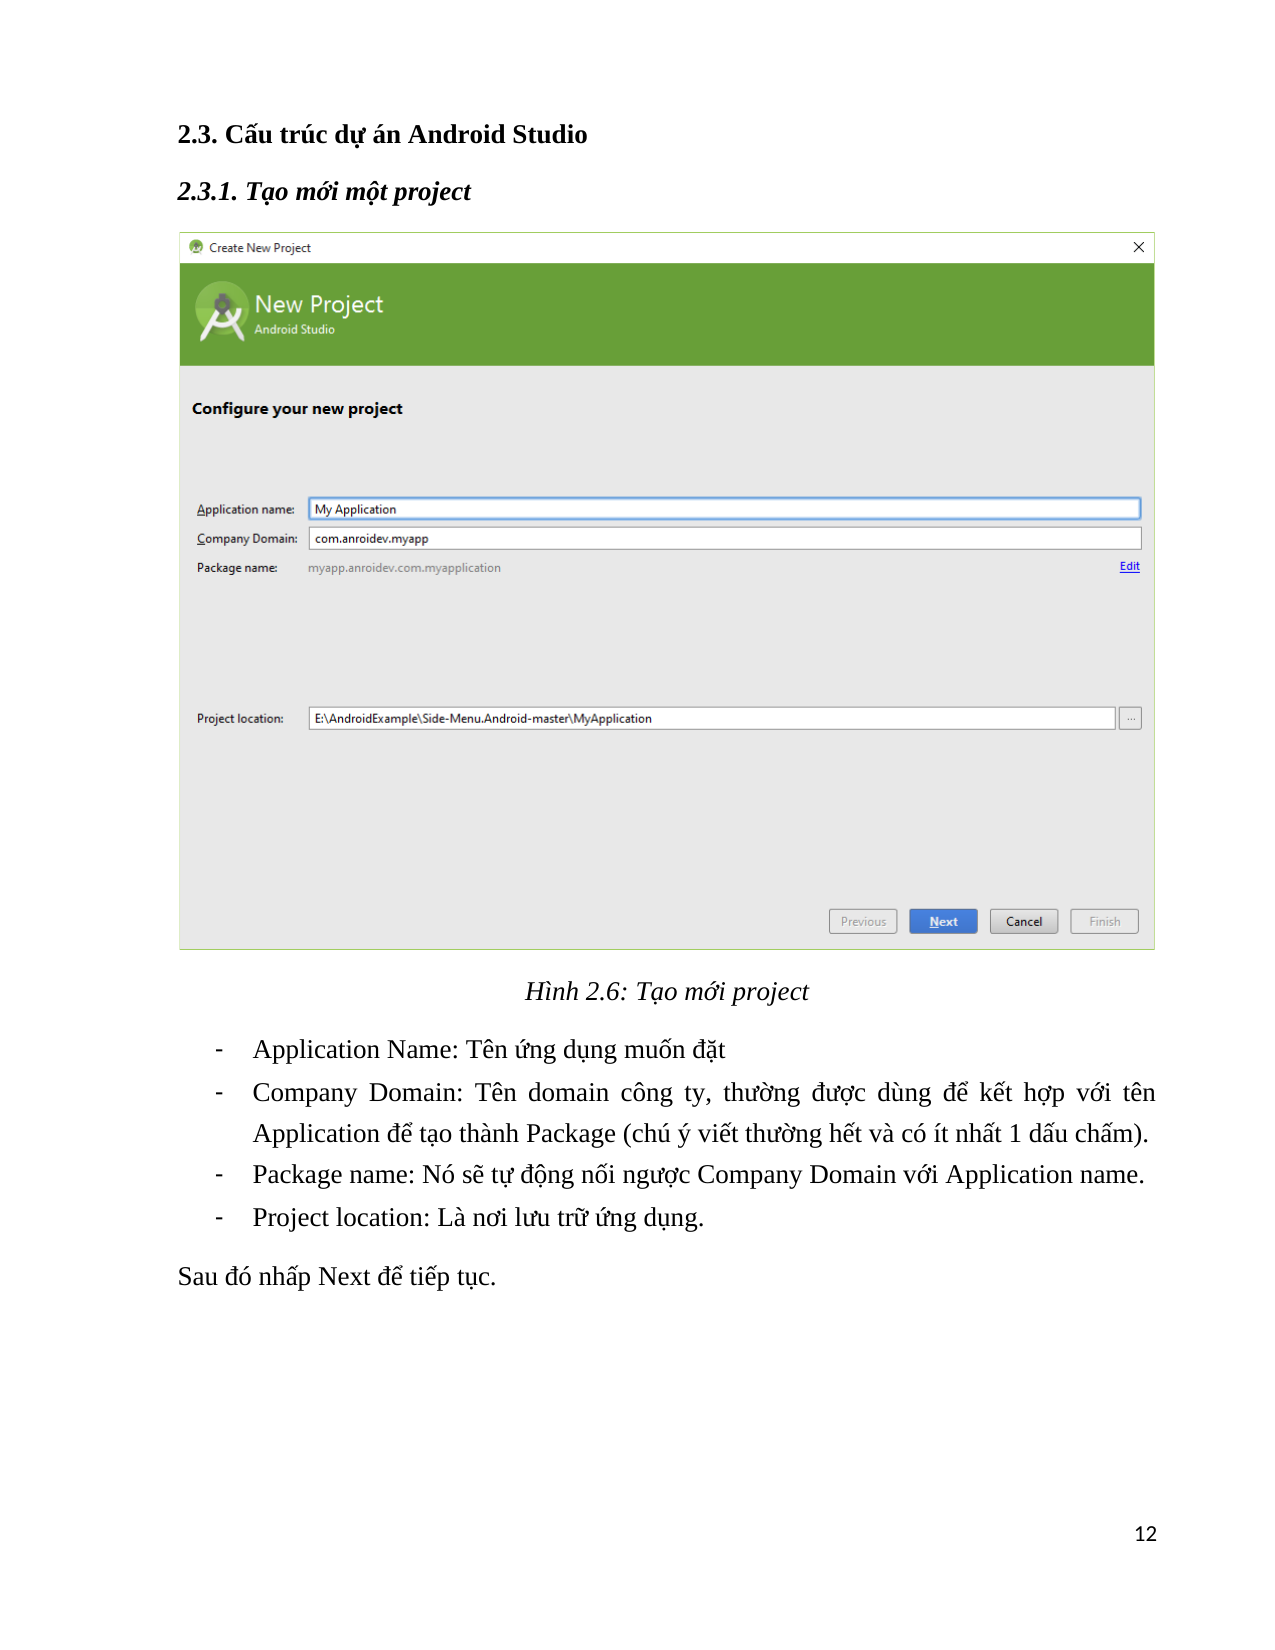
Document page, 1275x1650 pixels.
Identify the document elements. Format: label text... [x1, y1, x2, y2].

text Sau đó nhấp Next để tiếp tục. [177, 1260, 1157, 1291]
text 2.3.1. Tạo mới một project [177, 175, 1157, 206]
picture [179, 232, 1155, 950]
list Package name: Nó sẽ tự động nối ngược Company Domain với Application name. [215, 1158, 1157, 1191]
list Application Name: Tên ứng dụng muốn đặt [215, 1032, 1157, 1065]
text Hình 2.6: Tạo mới project [177, 975, 1157, 1006]
list Project location: Là nơi lưu trữ ứng dụng. [215, 1201, 1157, 1233]
list Company Domain: Tên domain công ty, thường được dùng để kết hợp với tên Application để tạo thành Package (chú ý viết thường hết và có ít nhất 1 dấu chấm). [215, 1075, 1157, 1148]
text 2.3. Cấu trúc dự án Android Studio [177, 118, 1157, 149]
